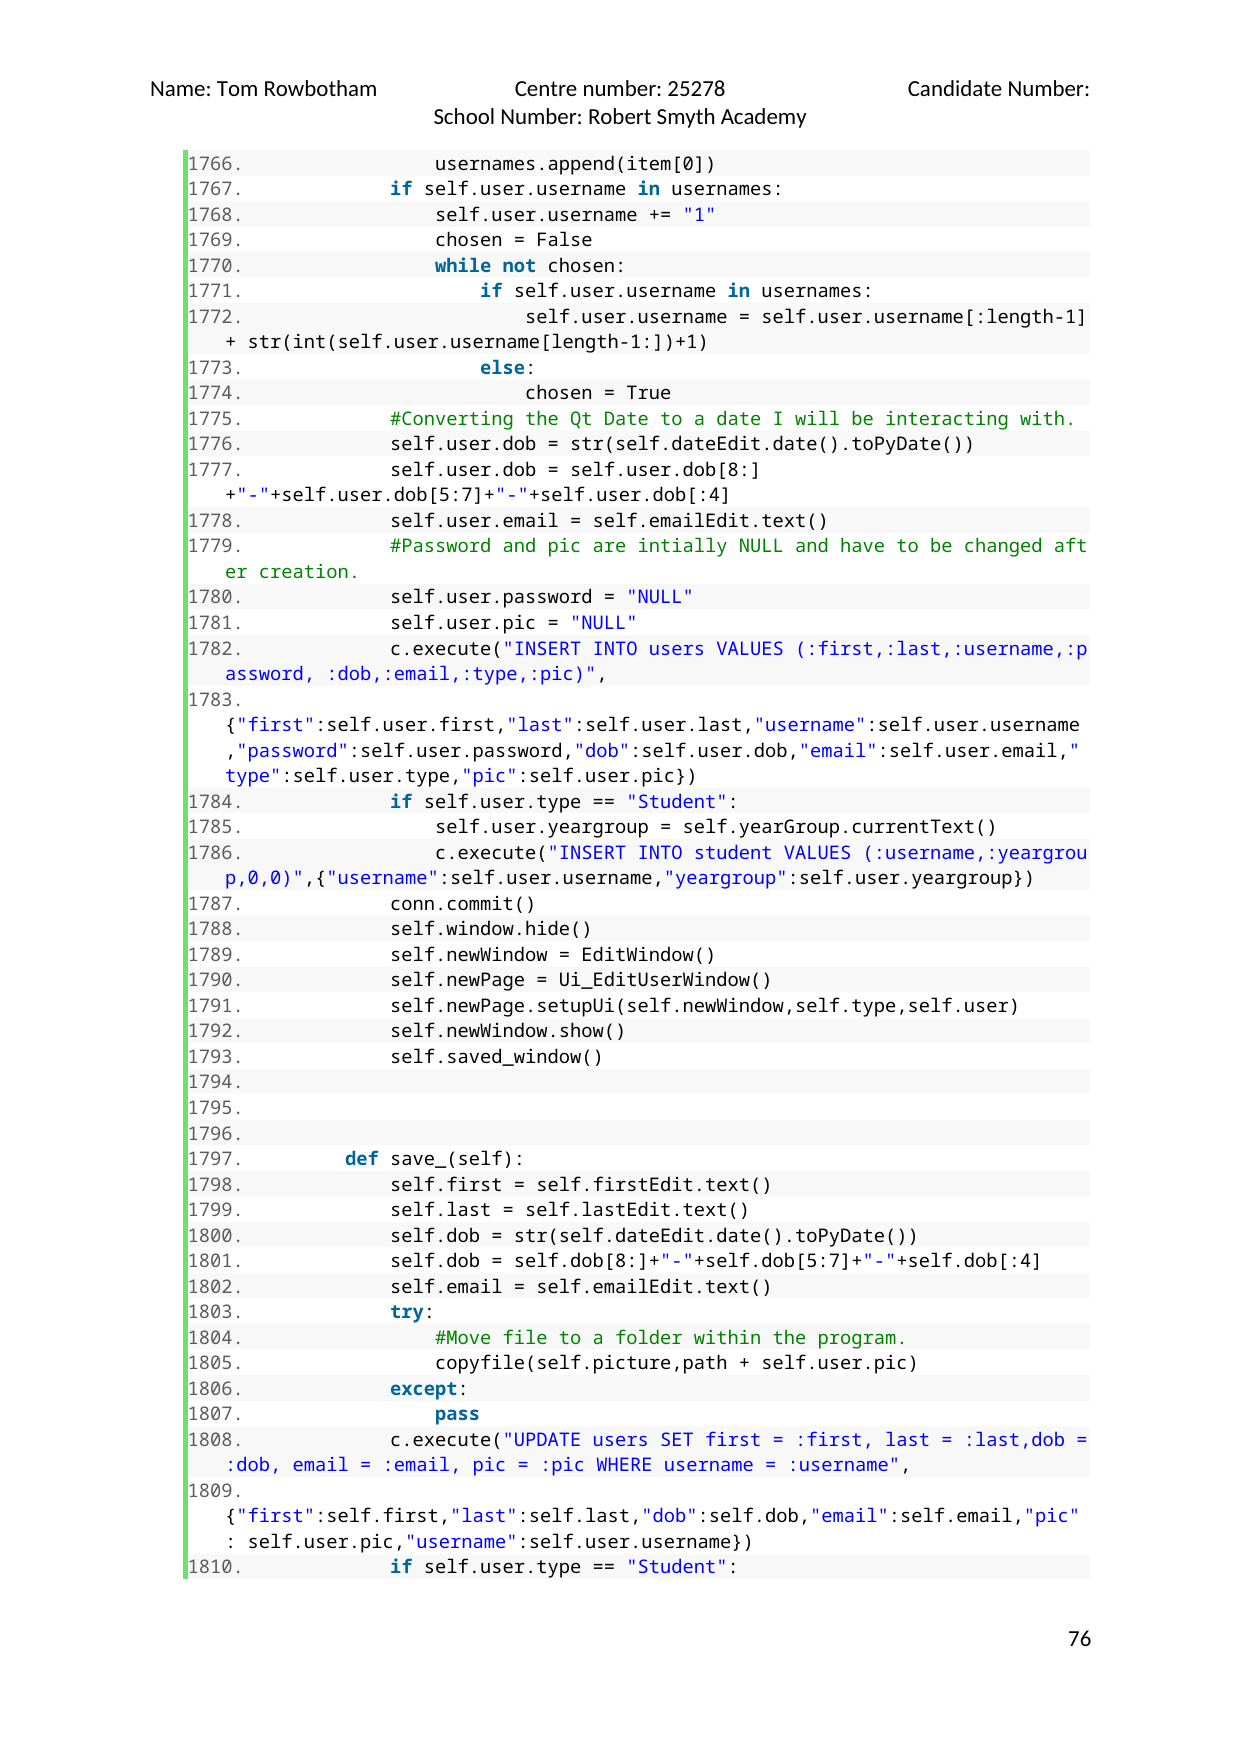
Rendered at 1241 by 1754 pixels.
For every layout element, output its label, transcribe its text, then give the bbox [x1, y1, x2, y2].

list self.user.dob = self.user.dob[8:]+"-"+self.user.dob[5:7]+"-"+self.user.dob[:4] [188, 456, 1090, 507]
list if self.user.type == "Student": [188, 1554, 1090, 1579]
list self.first = self.firstEdit.text() [188, 1171, 1090, 1196]
list else: [188, 354, 1090, 380]
list self.email = self.emailEdit.text() [188, 1273, 1090, 1298]
list c.execute("INSERT INTO student VALUES (:username,:yeargroup,0,0)",{"username":self.user.username,"yeargroup":self.user.yeargroup}) [188, 839, 1090, 890]
list self.user.username += "1" [188, 201, 1090, 227]
list pass [188, 1401, 1090, 1426]
list #Converting the Qt Date to a date I will be interacting with. [188, 405, 1090, 431]
list #Move file to a folder within the program. [188, 1324, 1090, 1349]
list copyfile(self.picture,path + self.user.pic) [188, 1349, 1090, 1375]
list self.newWindow.show() [188, 1018, 1090, 1043]
list self.dob = str(self.dateEdit.date().toPyDate()) [188, 1222, 1090, 1247]
list self.user.username = self.user.username[:length-1] + str(int(self.user.username[length-1:])+1) [188, 303, 1090, 354]
list except: [188, 1375, 1090, 1401]
list self.newWindow = EditWindow() [188, 941, 1090, 967]
list c.execute("UPDATE users SET first = :first, last = :last,dob = :dob, email = :email, pic = :pic WHERE username = :username", [188, 1426, 1090, 1477]
list conn.commit() [188, 890, 1090, 916]
list if self.user.type == "Student": [188, 788, 1090, 813]
list chosen = False [188, 227, 1090, 252]
list def save_(self): [188, 1145, 1090, 1171]
list self.user.yeargroup = self.yearGroup.currentText() [188, 813, 1090, 839]
list usernames.append(item[0]) [188, 150, 1090, 176]
list c.execute("INSERT INTO users VALUES (:first,:last,:username,:password, :dob,:email,:type,:pic)", [188, 635, 1090, 686]
list {"first":self.first,"last":self.last,"dob":self.dob,"email":self.email,"pic": self.user.pic,"username":self.user.username}) [188, 1477, 1090, 1554]
list self.saved_window() [188, 1043, 1090, 1069]
list if self.user.username in usernames: [188, 176, 1090, 201]
list {"first":self.user.first,"last":self.user.last,"username":self.user.username,"password":self.user.password,"dob":self.user.dob,"email":self.user.email,"type":self.user.type,"pic":self.user.pic}) [188, 686, 1090, 788]
list self.user.dob = str(self.dateEdit.date().toPyDate()) [188, 431, 1090, 456]
list chosen = True [188, 380, 1090, 405]
list try: [188, 1298, 1090, 1324]
list while not chosen: [188, 252, 1090, 278]
list self.newPage = Ui_EditUserWindow() [188, 967, 1090, 992]
list self.user.password = "NULL" [188, 584, 1090, 609]
list if self.user.username in usernames: [188, 278, 1090, 303]
list self.last = self.lastEdit.text() [188, 1196, 1090, 1222]
list #Password and pic are intially NULL and have to be changed after creation. [188, 533, 1090, 584]
list self.user.email = self.emailEdit.text() [188, 507, 1090, 533]
list self.dob = self.dob[8:]+"-"+self.dob[5:7]+"-"+self.dob[:4] [188, 1247, 1090, 1273]
list self.user.pic = "NULL" [188, 609, 1090, 635]
list self.window.hide() [188, 916, 1090, 941]
list self.newPage.setupUi(self.newWindow,self.type,self.user) [188, 992, 1090, 1018]
